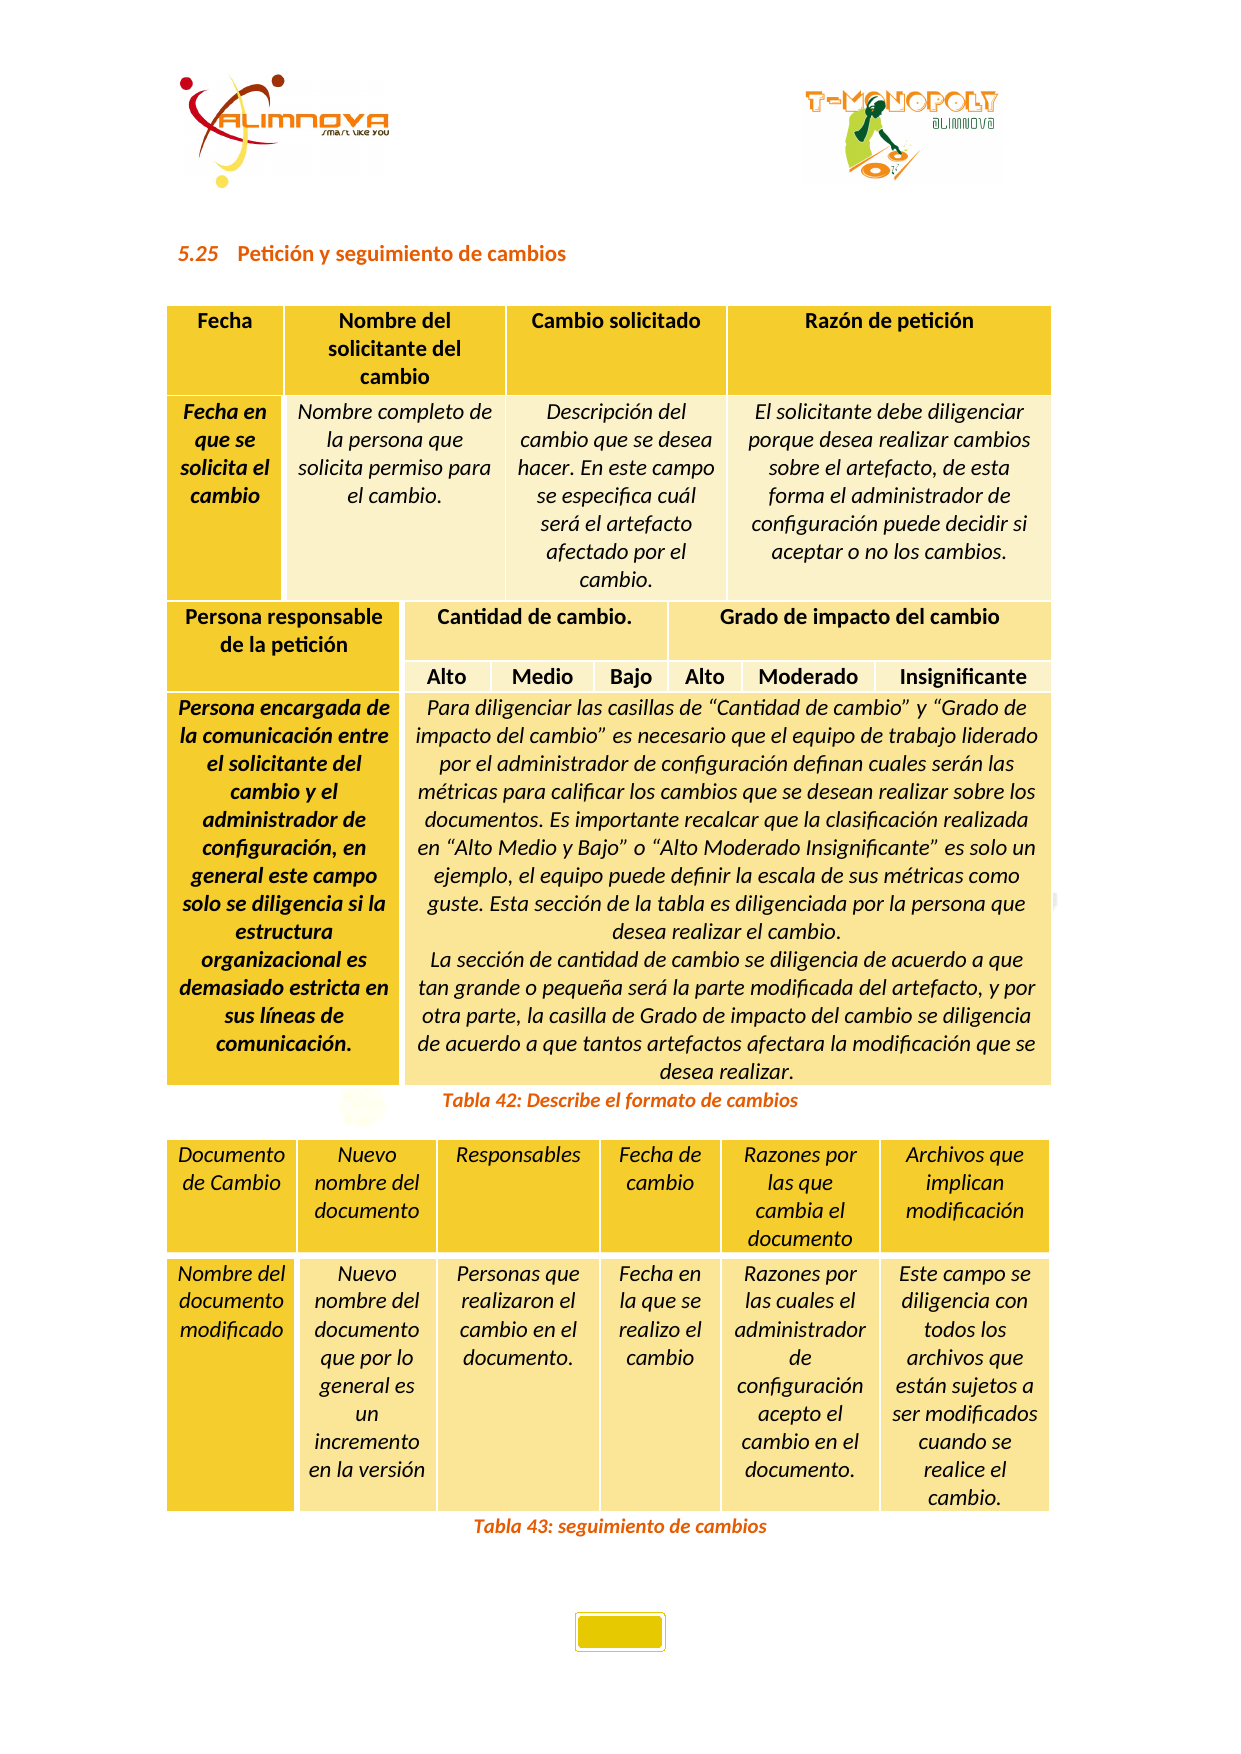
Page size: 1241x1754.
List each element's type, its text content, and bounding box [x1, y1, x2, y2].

subtitle Petición y seguimiento de cambios [177, 239, 1063, 267]
text Tabla 42: Describe el formato de cambios [177, 1087, 1063, 1113]
table_cell Persona responsable de la petición [167, 602, 399, 691]
picture [177, 73, 389, 189]
table_cell Nuevo nombre del documento que por lo general es un incremento en la versión [300, 1259, 436, 1511]
table_header Fecha de cambio [601, 1140, 720, 1252]
table_header Razones por las que cambia el documento [722, 1140, 879, 1252]
text Tabla 43: seguimiento de cambios [177, 1513, 1063, 1538]
table_cell Cantidad de cambio. [405, 602, 667, 660]
table_header Responsables [438, 1140, 599, 1252]
table_cell Persona encargada de la comunicación entre el solicitante del cambio y el administrador de configuración, en general este campo solo se diligencia si la estructura organizacional es demasiado estricta en sus líneas de comunicación. [167, 693, 399, 1085]
table_cell Personas que realizaron el cambio en el documento. [438, 1259, 599, 1511]
table_cell Alto [669, 662, 741, 691]
table_cell Fecha en que se solicita el cambio [167, 396, 281, 600]
table_header Cambio solicitado [507, 306, 726, 395]
table_header Archivos que implican modificación [881, 1140, 1049, 1252]
table_cell El solicitante debe diligenciar porque desea realizar cambios sobre el artefacto, de esta forma el administrador de configuración puede decidir si aceptar o no los cambios. [728, 396, 1051, 600]
table_header Razón de petición [728, 306, 1051, 395]
table_header Fecha [167, 306, 283, 395]
table_cell Fecha en la que se realizo el cambio [601, 1259, 720, 1511]
table_header Documento de Cambio [167, 1140, 296, 1252]
table_cell Este campo se diligencia con todos los archivos que están sujetos a ser modificados cuando se realice el cambio. [881, 1259, 1049, 1511]
table_cell Razones por las cuales el administrador de configuración acepto el cambio en el documento. [722, 1259, 879, 1511]
table_cell Bajo [595, 662, 667, 691]
table_cell Medio [492, 662, 593, 691]
table_header Nombre del solicitante del cambio [285, 306, 505, 395]
picture [802, 79, 1002, 184]
table_cell Grado de impacto del cambio [669, 602, 1051, 660]
table_cell Para diligenciar las casillas de “Cantidad de cambio” y “Grado de impacto del cambio” es necesario que el equipo de trabajo liderado por el administrador de configuración definan cuales serán las métricas para calificar los cambios que se desean realizar sobre los documentos. Es importante recalcar que la clasificación realizada en “Alto Medio y Bajo” o “Alto Moderado Insignificante” es solo un ejemplo, el equipo puede definir la escala de sus métricas como guste. Esta sección de la tabla es diligenciada por la persona que desea realizar el cambio. La sección de cantidad de cambio se diligencia de acuerdo a que tan grande o pequeña será la parte modificada del artefacto, y por otra parte, la casilla de Grado de impacto del cambio se diligencia de acuerdo a que tantos artefactos afectara la modificación que se desea realizar. [405, 693, 1051, 1085]
table_cell Insignificante [876, 662, 1051, 691]
table_cell Nombre completo de la persona que solicita permiso para el cambio. [287, 396, 505, 600]
table_header Nuevo nombre del documento [298, 1140, 436, 1252]
table_cell Alto [405, 662, 490, 691]
table_cell Nombre del documento modificado [167, 1259, 294, 1511]
table_cell Descripción del cambio que se desea hacer. En este campo se especifica cuál será el artefacto afectado por el cambio. [506, 396, 726, 600]
table_cell Moderado [743, 662, 874, 691]
